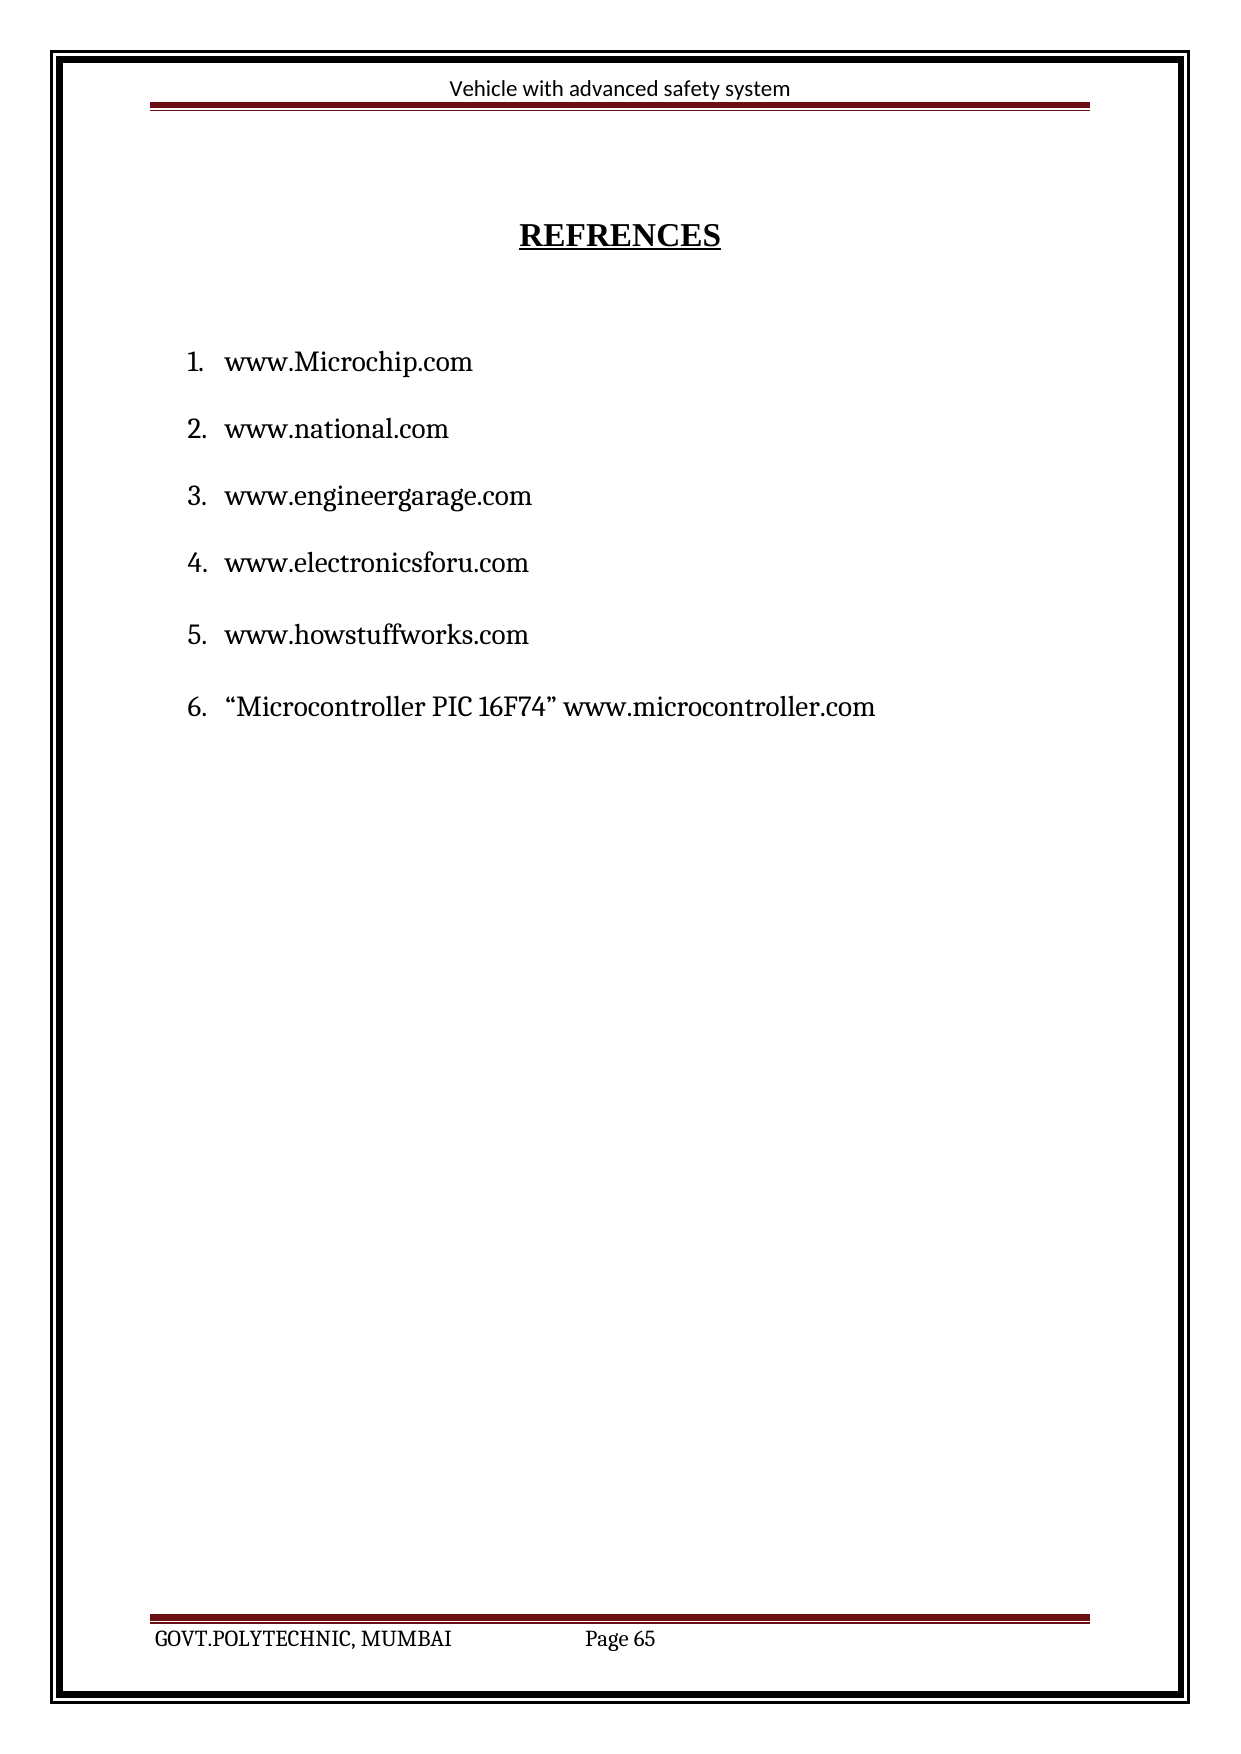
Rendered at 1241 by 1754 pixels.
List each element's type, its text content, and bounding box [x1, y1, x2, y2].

list www.engineergarage.com [187, 479, 1090, 512]
list “Microcontroller PIC 16F74” www.microcontroller.com [187, 690, 1090, 724]
text REFRENCES [150, 215, 1090, 253]
list www.electronicsforu.com [187, 546, 1090, 579]
list www.Microchip.com [187, 345, 1090, 378]
list www.howstuffworks.com [187, 618, 1090, 652]
list www.national.com [187, 412, 1090, 445]
